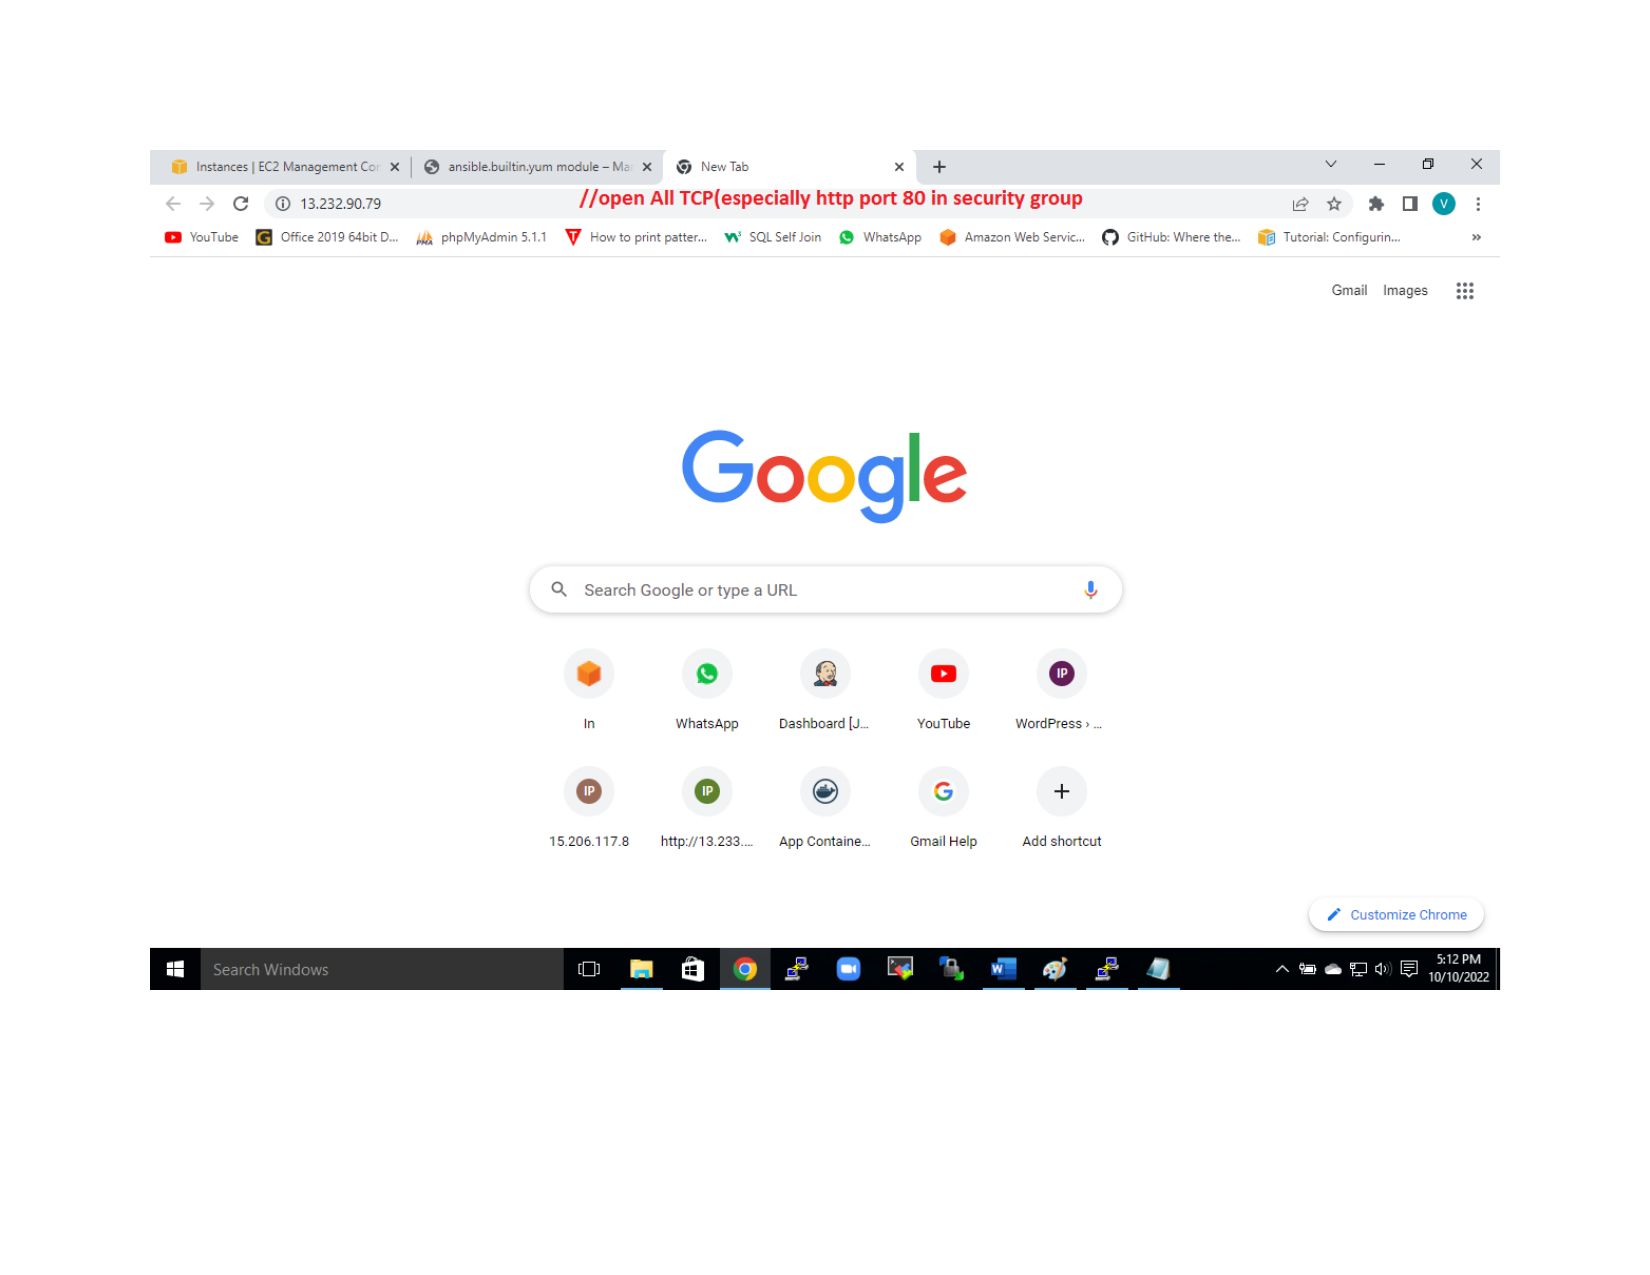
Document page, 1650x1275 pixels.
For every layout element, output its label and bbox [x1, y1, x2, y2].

picture [150, 150, 1500, 990]
